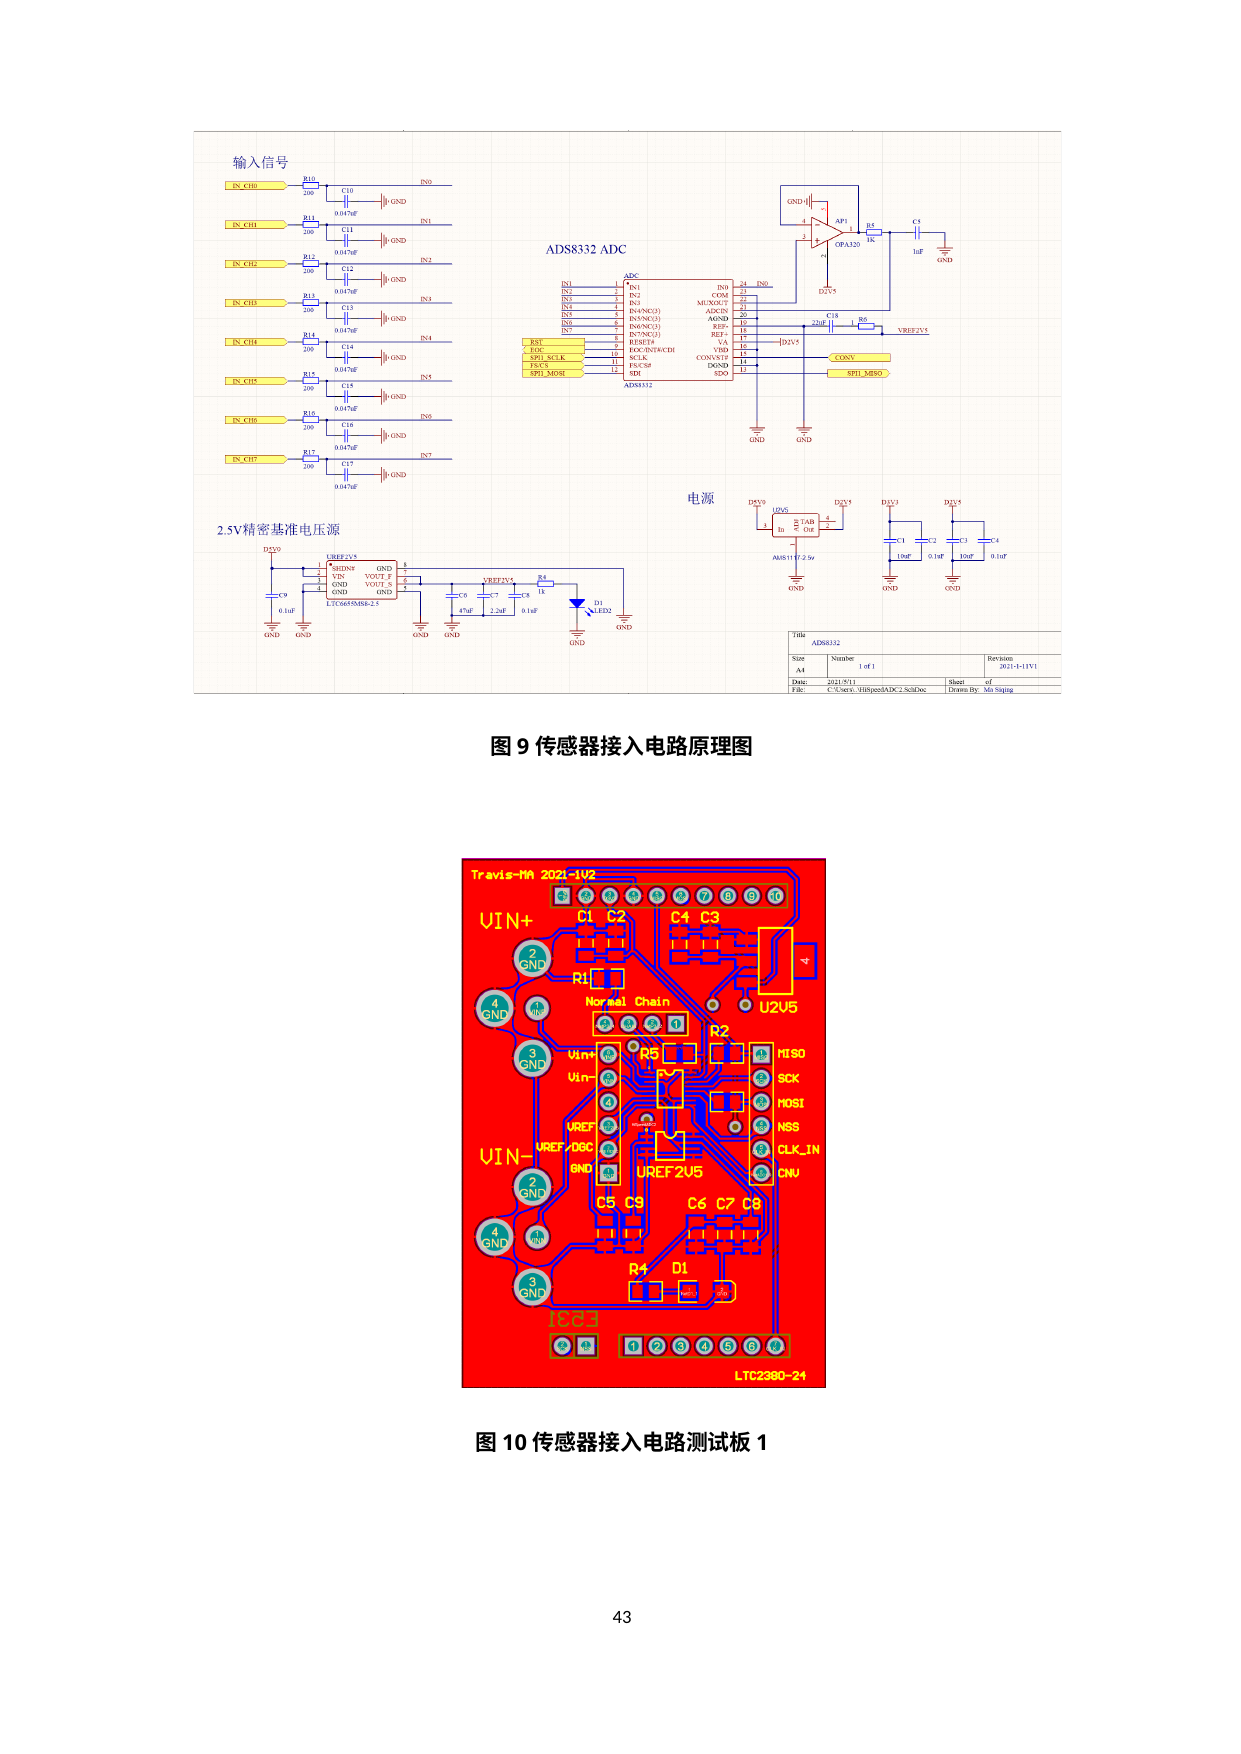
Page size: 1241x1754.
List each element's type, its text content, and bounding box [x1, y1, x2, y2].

picture [193, 130, 1062, 694]
picture [461, 858, 826, 1388]
text 图10 传感器接入电路测试板1 [150, 1425, 1094, 1457]
text 图9 传感器接入电路原理图 [150, 728, 1094, 761]
